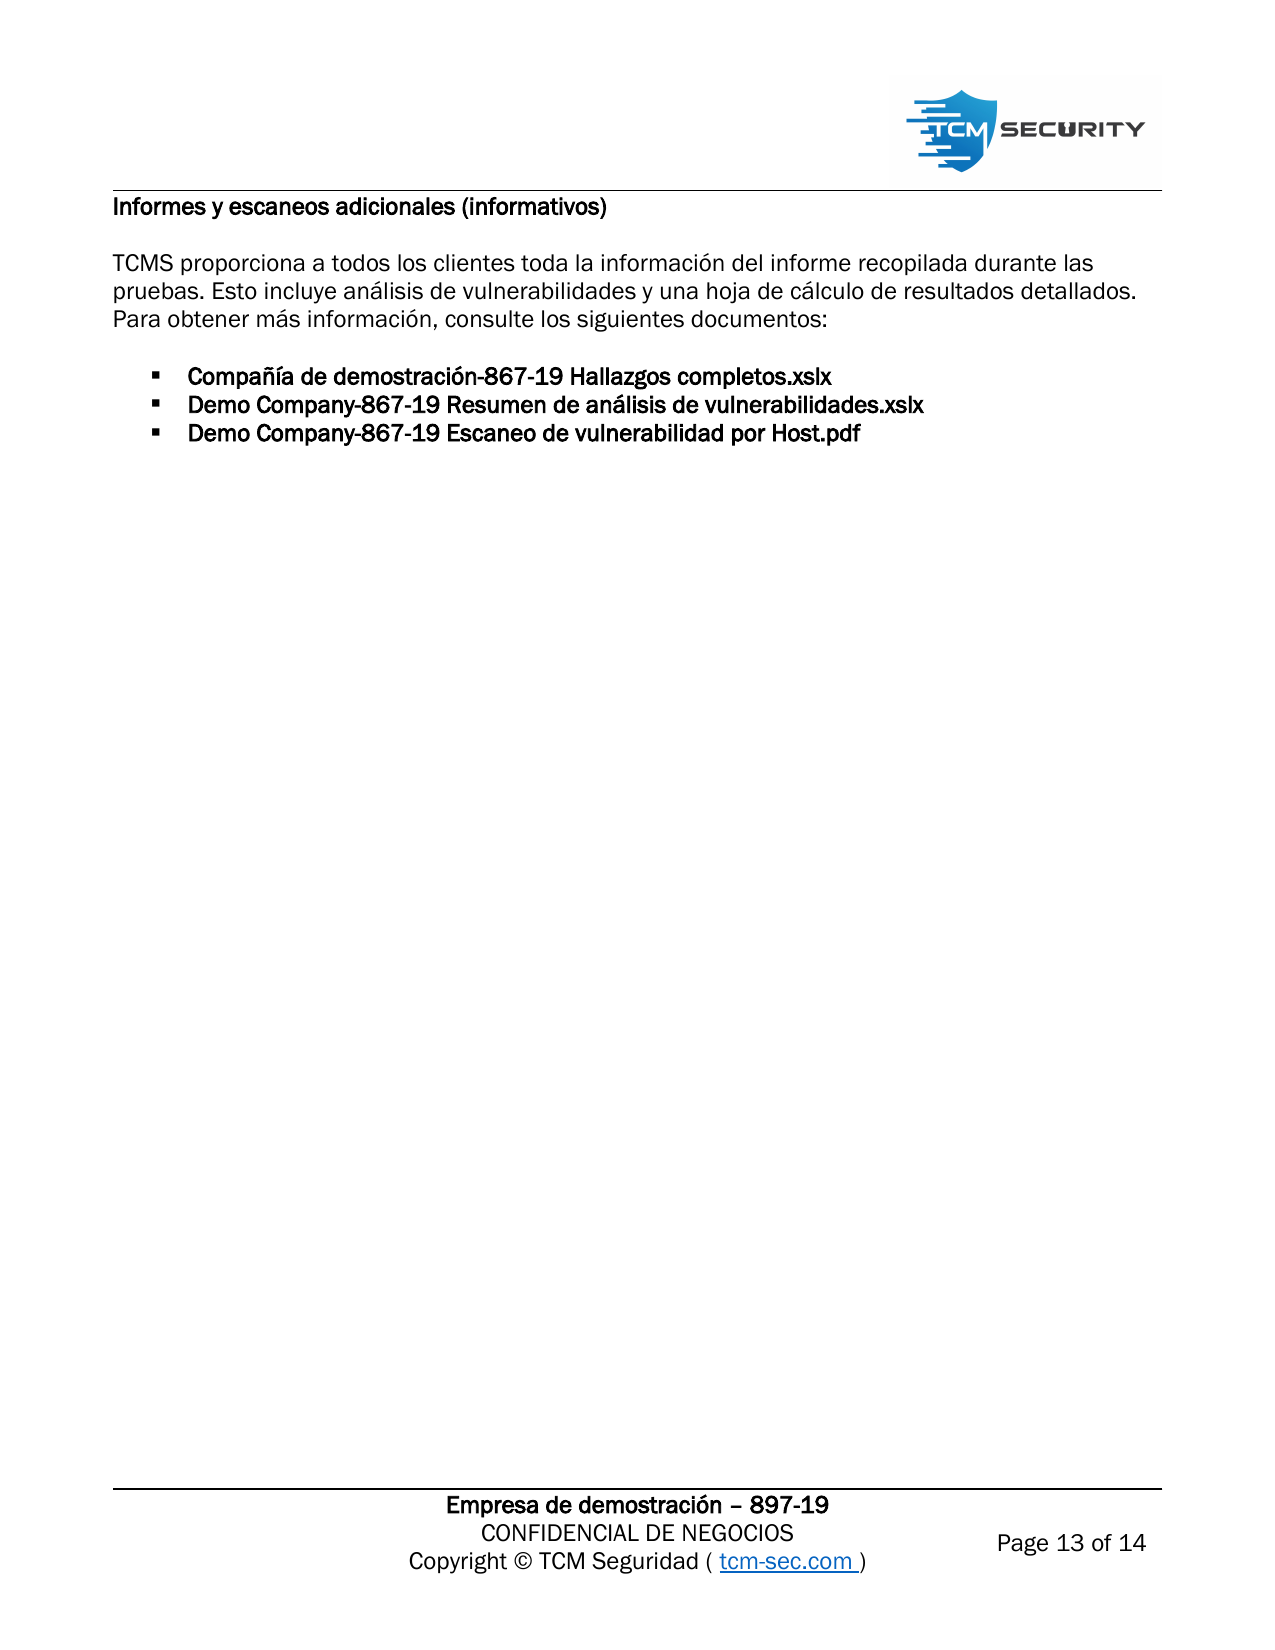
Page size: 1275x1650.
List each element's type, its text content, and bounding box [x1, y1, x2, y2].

text Informes y escaneos adicionales (informativos) [112, 191, 1162, 220]
list Demo Company-867-19 Resumen de análisis de vulnerabilidades.xslx [150, 390, 1162, 418]
list Demo Company-867-19 Escaneo de vulnerabilidad por Host.pdf [150, 418, 1162, 446]
list Compañía de demostración-867-19 Hallazgos completos.xslx [150, 361, 1162, 390]
text TCMS proporciona a todos los clientes toda la información del informe recopilada durante las pruebas. Esto incluye análisis de vulnerabilidades y una hoja de cálculo de resultados detallados. Para obtener más información, consulte los siguientes documentos: [112, 248, 1162, 333]
picture [889, 75, 1163, 188]
